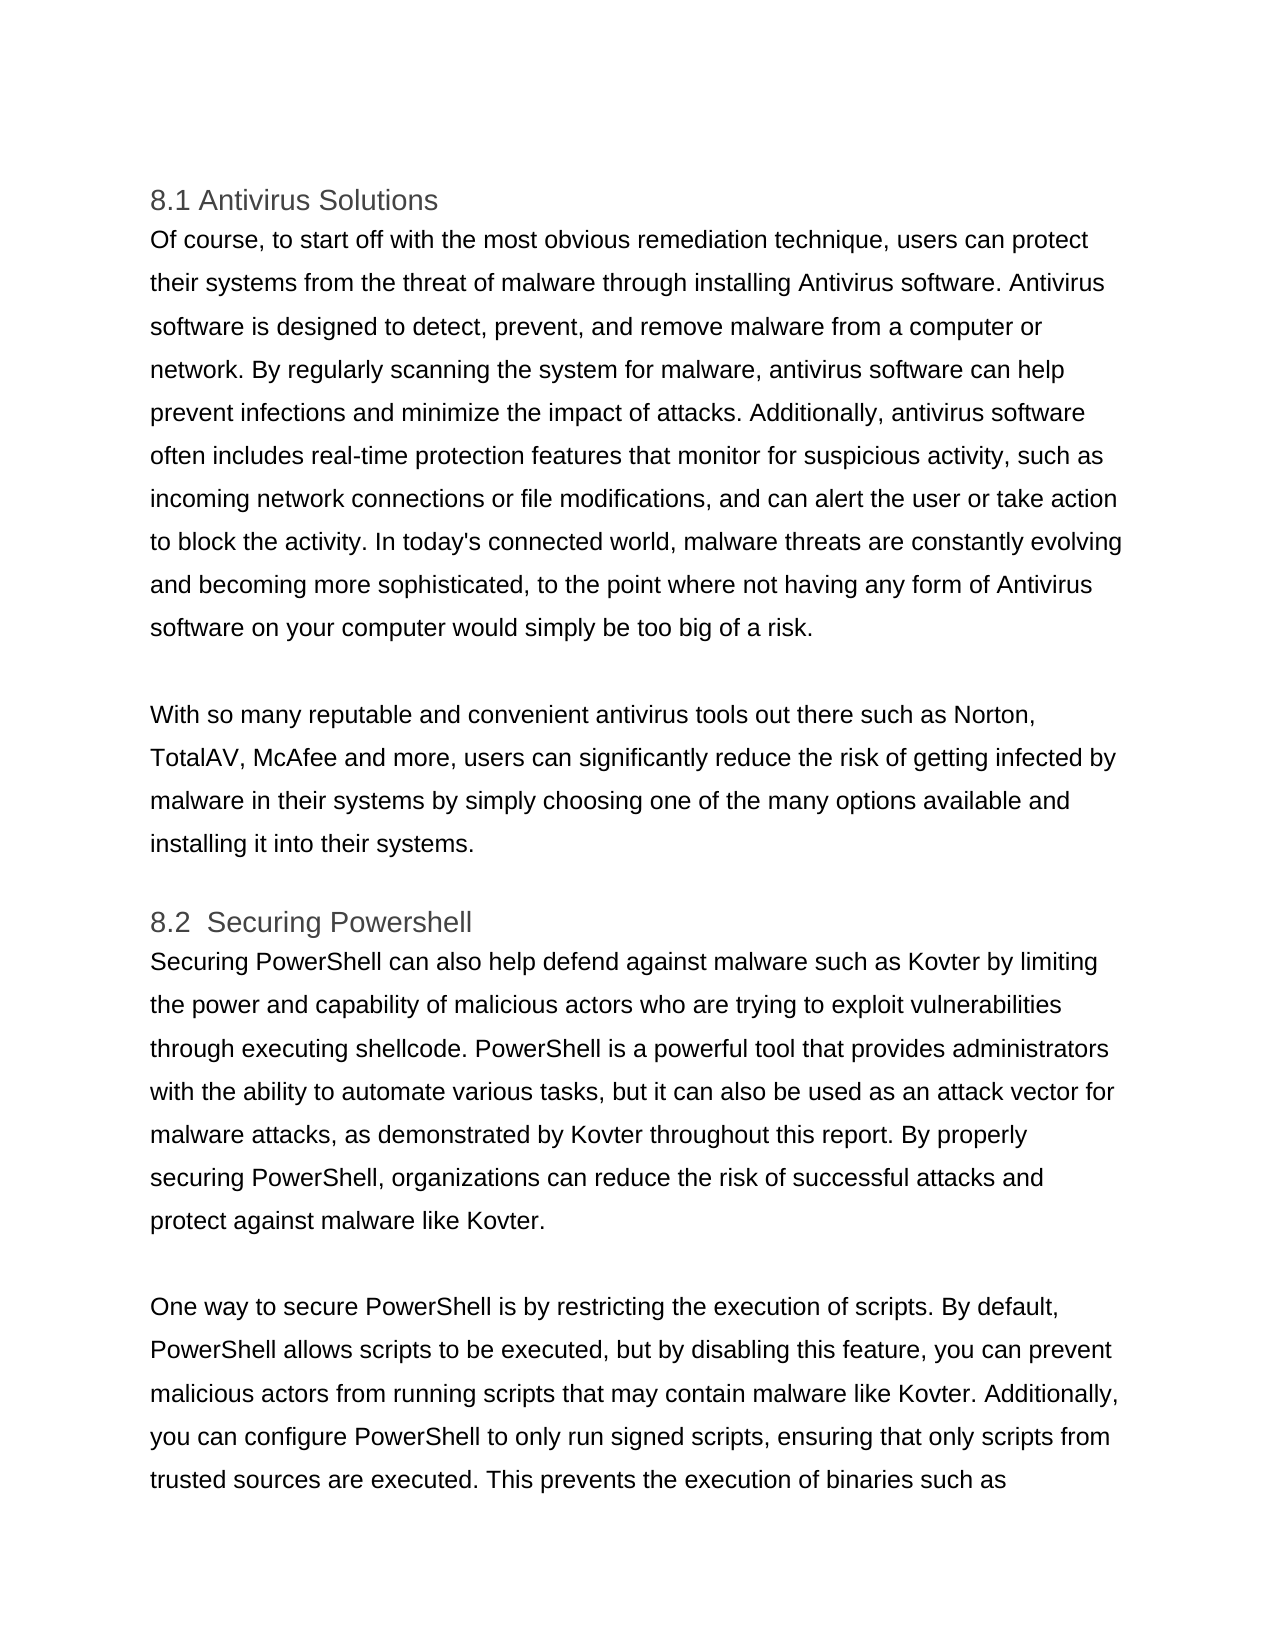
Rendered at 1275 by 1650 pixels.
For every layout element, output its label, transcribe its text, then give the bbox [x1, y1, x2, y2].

text Of course, to start off with the most obvious remediation technique, users can protect their systems from the threat of malware through installing Antivirus software. Antivirus software is designed to detect, prevent, and remove malware from a computer or network. By regularly scanning the system for malware, antivirus software can help prevent infections and minimize the impact of attacks. Additionally, antivirus software often includes real-time protection features that monitor for suspicious activity, such as incoming network connections or file modifications, and can alert the user or take action to block the activity. In today's connected world, malware threats are constantly evolving and becoming more sophisticated, to the point where not having any form of Antivirus software on your computer would simply be too big of a risk. [150, 225, 1125, 642]
text With so many reputable and convenient antivirus tools out there such as Norton, TotalAV, McAfee and more, users can significantly reduce the risk of getting infected by malware in their systems by simply choosing one of the many options available and installing it into their systems. [150, 699, 1125, 858]
subtitle 8.2 Securing Powershell [150, 905, 1125, 939]
subtitle 8.1 Antivirus Solutions [150, 183, 1125, 217]
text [150, 1292, 1125, 1493]
text Securing PowerShell can also help defend against malware such as Kovter by limiting the power and capability of malicious actors who are trying to exploit vulnerabilities through executing shellcode. PowerShell is a powerful tool that provides administrators with the ability to automate various tasks, but it can also be used as an attack vector for malware attacks, as demonstrated by Kovter throughout this report. By properly securing PowerShell, organizations can reduce the risk of successful attacks and protect against malware like Kovter. [150, 947, 1125, 1235]
